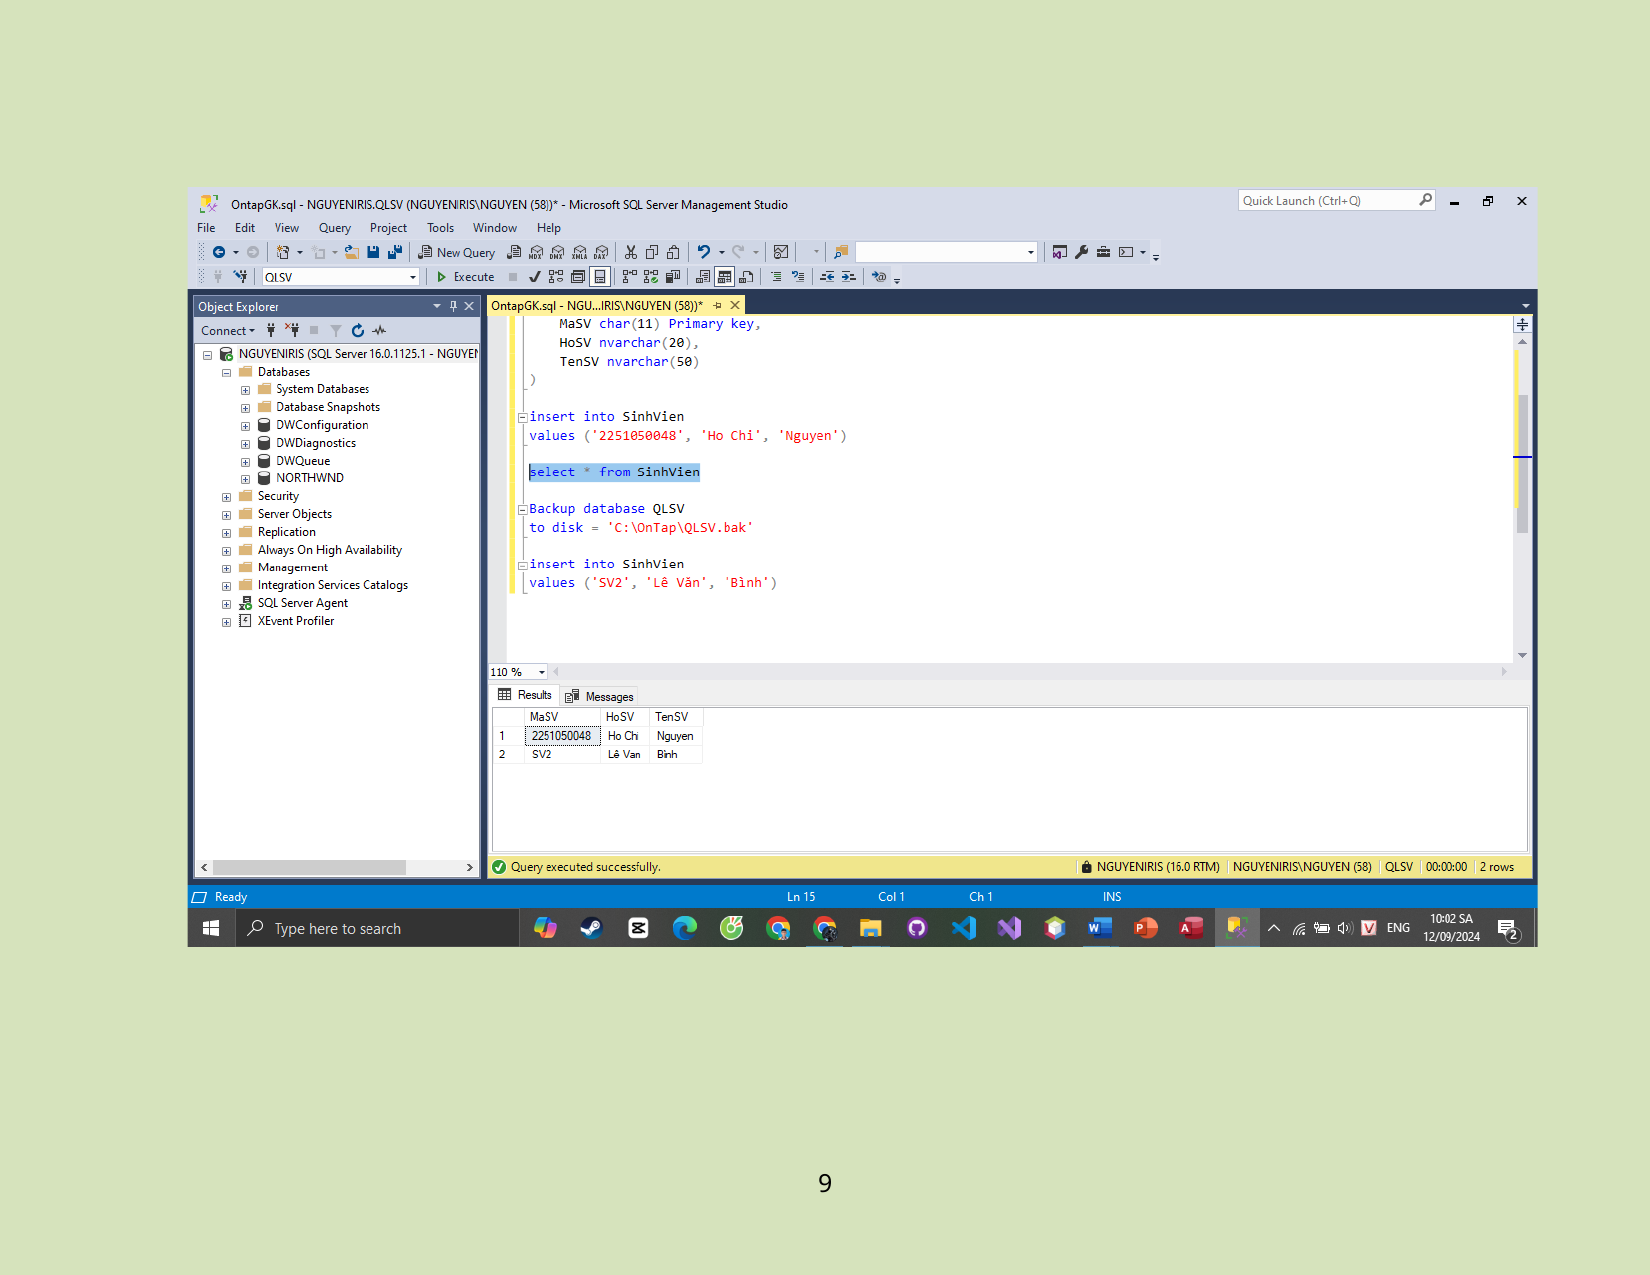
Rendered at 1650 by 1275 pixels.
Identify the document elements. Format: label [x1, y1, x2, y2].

picture [187, 187, 1538, 947]
